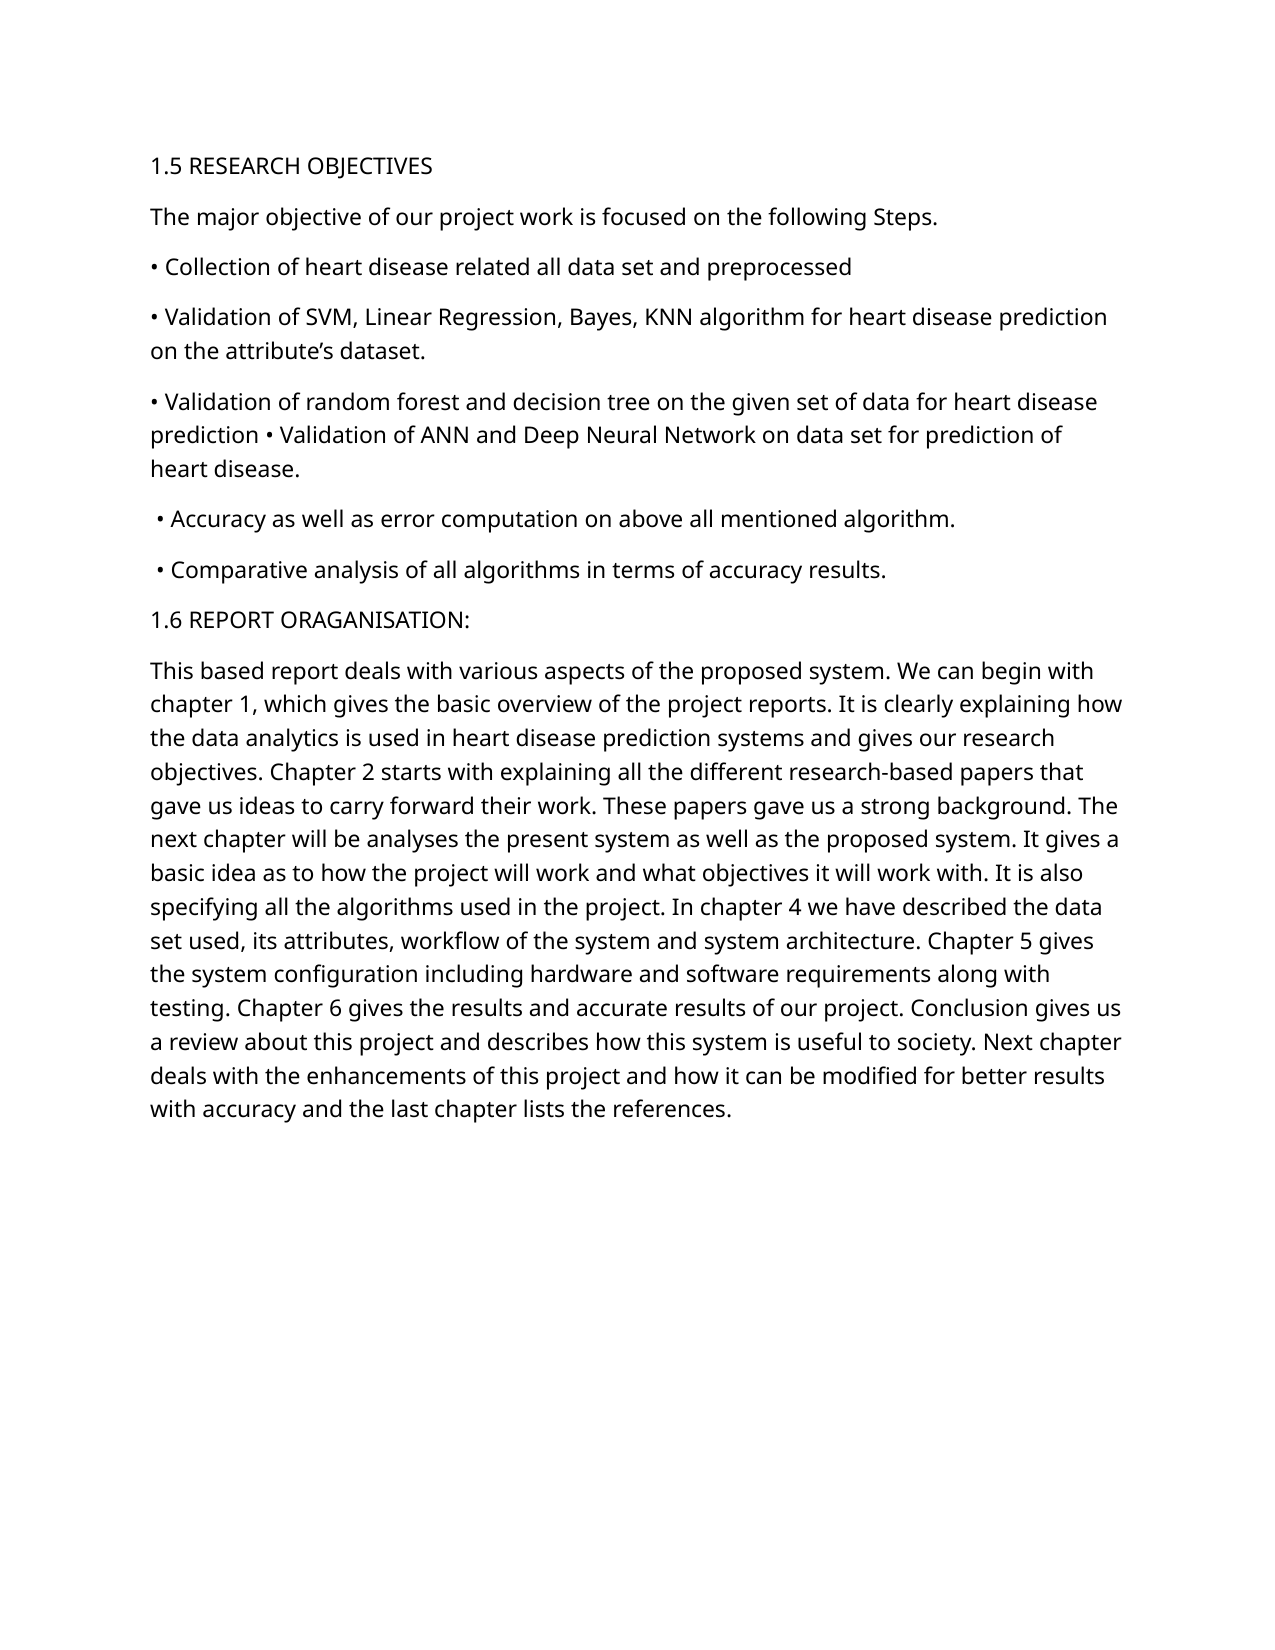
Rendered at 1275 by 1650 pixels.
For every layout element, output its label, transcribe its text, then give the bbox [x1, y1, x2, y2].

text • Collection of heart disease related all data set and preprocessed [150, 251, 1125, 282]
text • Validation of random forest and decision tree on the given set of data for heart disease prediction • Validation of ANN and Deep Neural Network on data set for prediction of heart disease. [150, 385, 1125, 484]
text This based report deals with various aspects of the proposed system. We can begin with chapter 1, which gives the basic overview of the project reports. It is clearly explaining how the data analytics is used in heart disease prediction systems and gives our research objectives. Chapter 2 starts with explaining all the different research-based papers that gave us ideas to carry forward their work. These papers gave us a strong background. The next chapter will be analyses the present system as well as the proposed system. It gives a basic idea as to how the project will work and what objectives it will work with. It is also specifying all the algorithms used in the project. In chapter 4 we have described the data set used, its attributes, workflow of the system and system architecture. Chapter 5 gives the system configuration including hardware and software requirements along with testing. Chapter 6 gives the results and accurate results of our project. Conclusion gives us a review about this project and describes how this system is useful to society. Next chapter deals with the enhancements of this project and how it can be modified for better results with accuracy and the last chapter lists the references. [150, 654, 1125, 1124]
text 1.6 REPORT ORAGANISATION: [150, 604, 1125, 635]
text • Accuracy as well as error computation on above all mentioned algorithm. [150, 503, 1125, 534]
text • Validation of SVM, Linear Regression, Bayes, KNN algorithm for heart disease prediction on the attribute’s dataset. [150, 301, 1125, 366]
text 1.5 RESEARCH OBJECTIVES [150, 150, 1125, 181]
text The major objective of our project work is focused on the following Steps. [150, 200, 1125, 232]
text • Comparative analysis of all algorithms in terms of accuracy results. [150, 554, 1125, 585]
